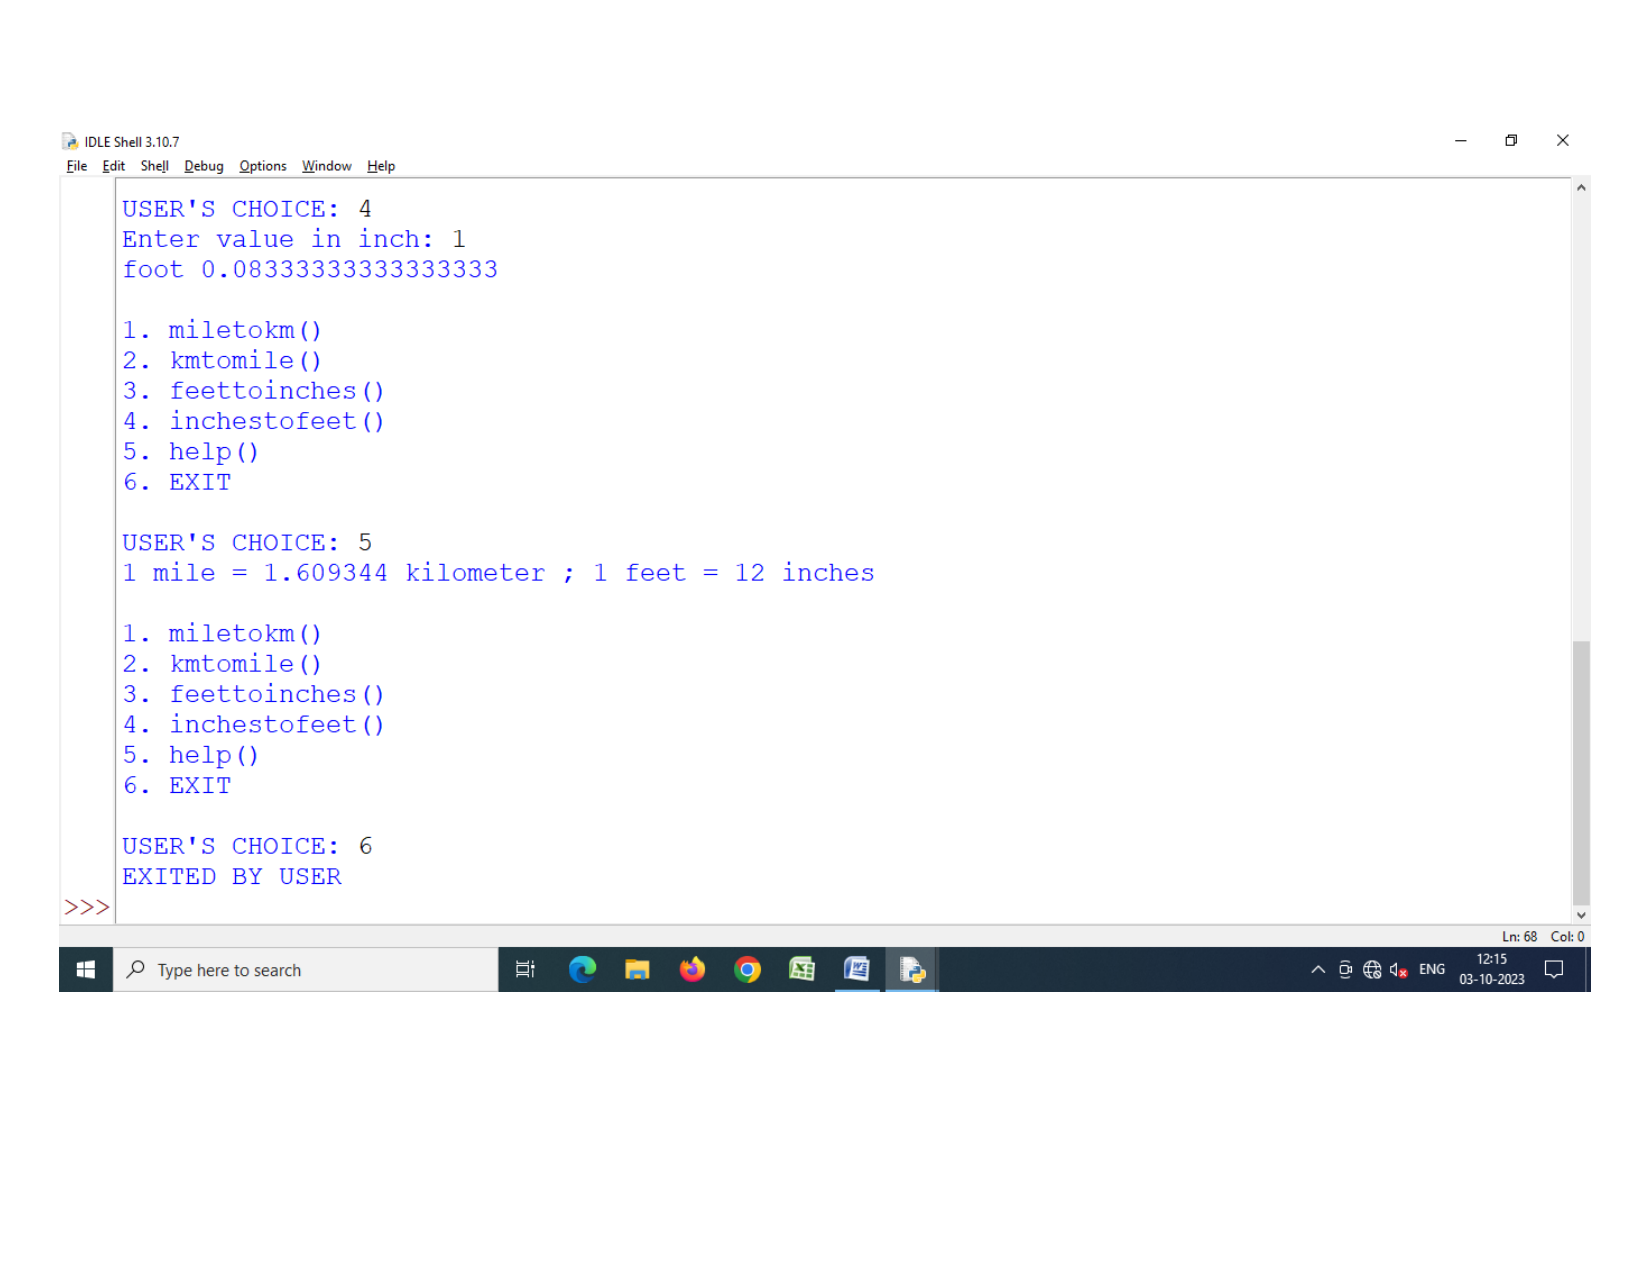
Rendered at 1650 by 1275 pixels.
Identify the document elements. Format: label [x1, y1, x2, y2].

picture [59, 129, 1591, 992]
